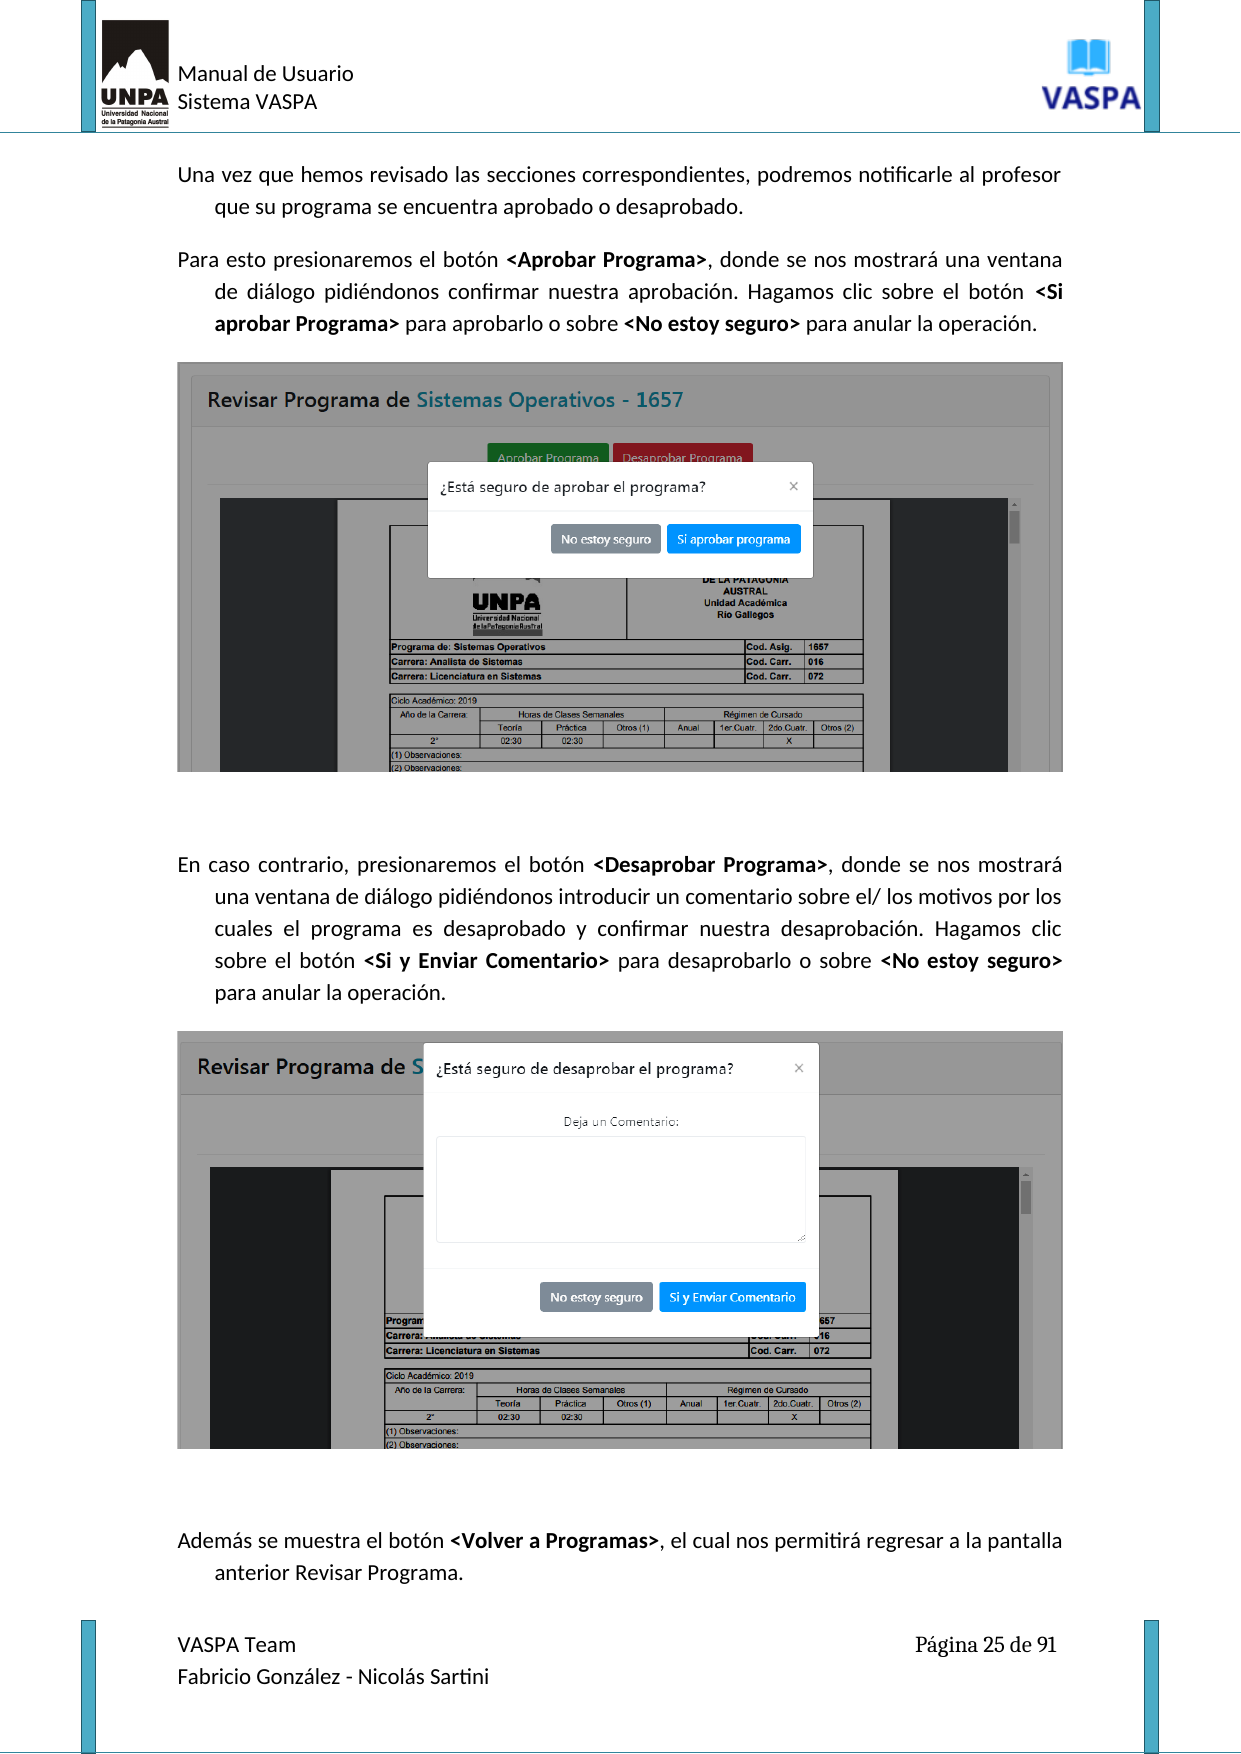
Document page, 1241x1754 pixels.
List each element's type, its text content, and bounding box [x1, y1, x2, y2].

text En caso contrario, presionaremos el botón <Desaprobar Programa>, donde se nos mostrará una ventana de diálogo pidiéndonos introducir un comentario sobre el/ los motivos por los cuales el programa es desaprobado y confirmar nuestra desaprobación. Hagamos clic sobre el botón <Si y Enviar Comentario> para desaprobarlo o sobre <No estoy seguro> para anular la operación. [177, 850, 1063, 1007]
text Una vez que hemos revisado las secciones correspondientes, podremos notificarle al profesor que su programa se encuentra aprobado o desaprobado. [177, 160, 1063, 220]
picture [177, 362, 1063, 772]
text Además se muestra el botón <Volver a Programas>, el cual nos permitirá regresar a la pantalla anterior Revisar Programa. [177, 1526, 1063, 1587]
text Para esto presionaremos el botón <Aprobar Programa>, donde se nos mostrará una ventana de diálogo pidiéndonos confirmar nuestra aprobación. Hagamos clic sobre el botón <Si aprobar Programa> para aprobarlo o sobre <No estoy seguro> para anular la operación. [177, 245, 1063, 337]
picture [177, 1031, 1063, 1449]
picture [1036, 19, 1146, 129]
picture [100, 18, 170, 129]
